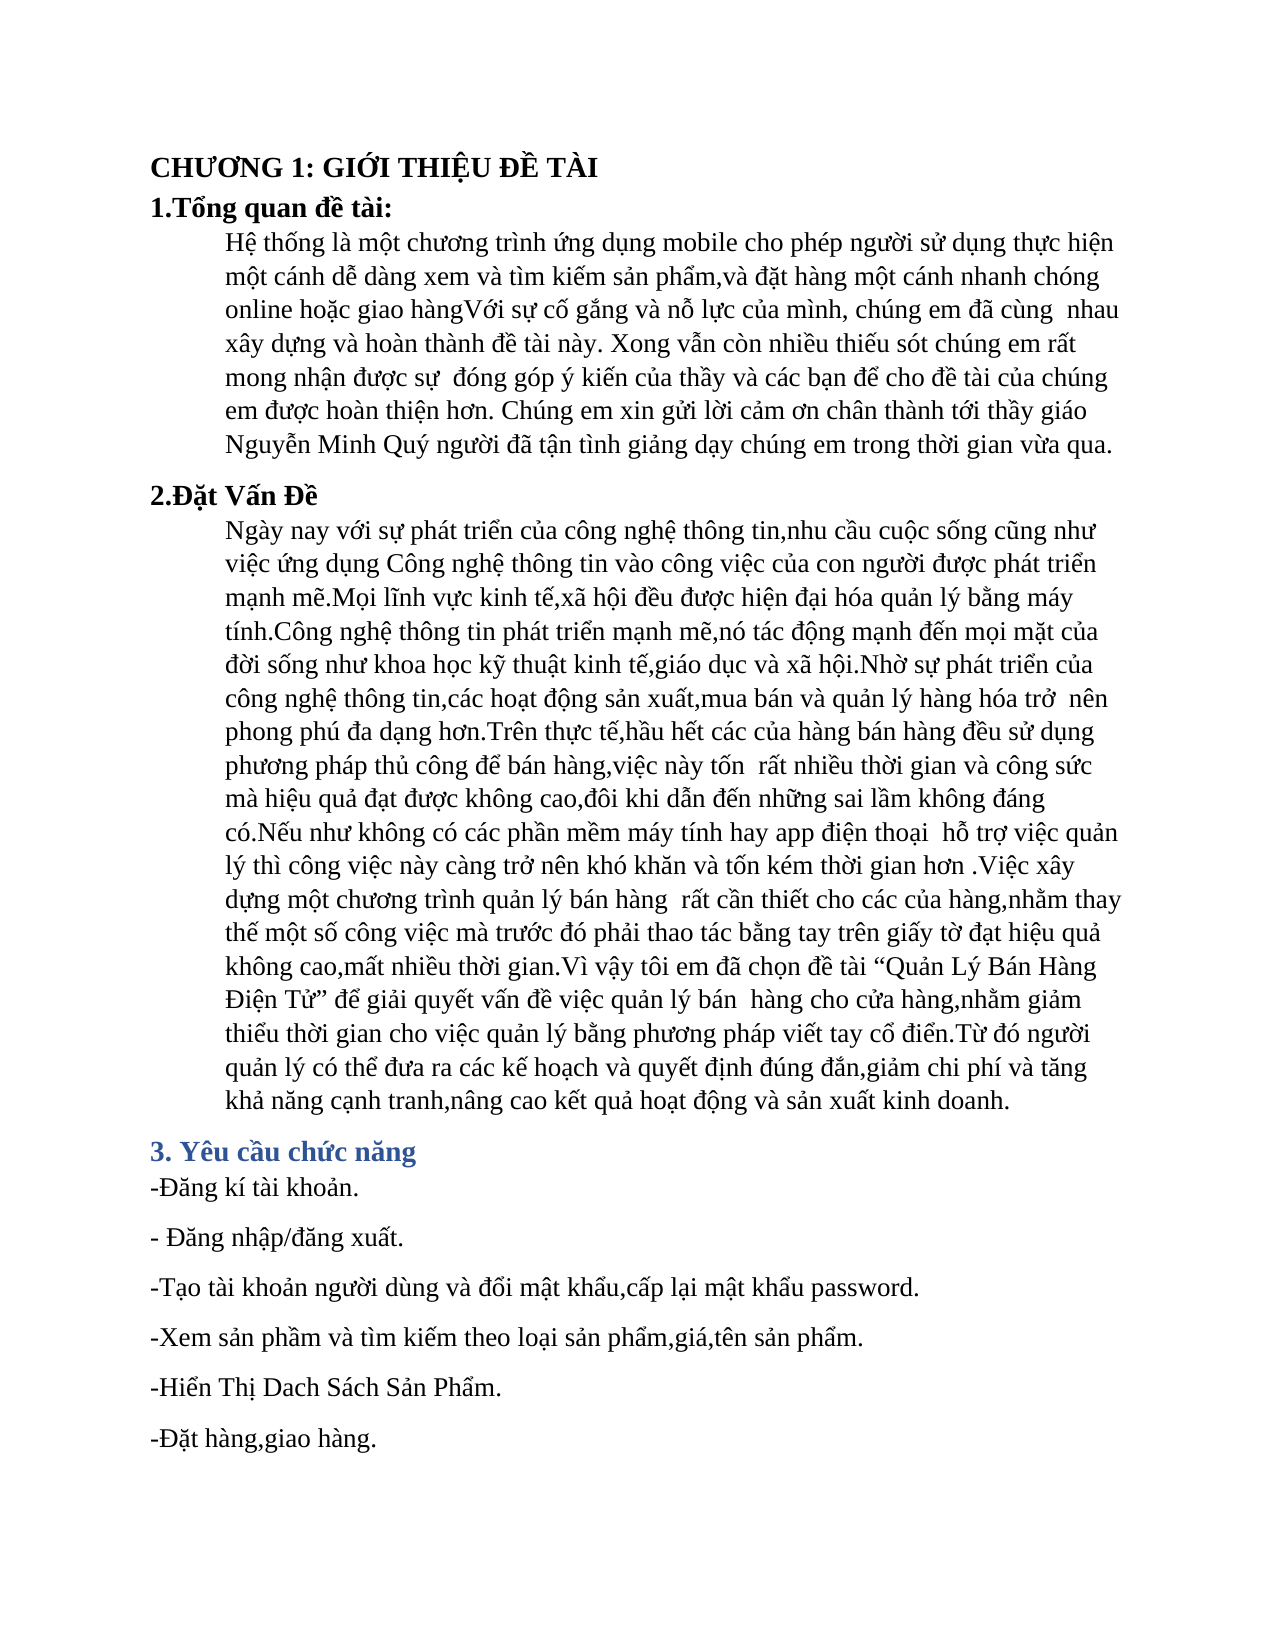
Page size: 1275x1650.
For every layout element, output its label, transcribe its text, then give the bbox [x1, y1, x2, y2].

text -Hiển Thị Dach Sách Sản Phẩm. [150, 1371, 1125, 1403]
text - Đăng nhập/đăng xuất. [150, 1221, 1125, 1252]
text Hệ thống là một chương trình ứng dụng mobile cho phép người sử dụng thực hiện một cánh dễ dàng xem và tìm kiếm sản phẩm,và đặt hàng một cánh nhanh chóng online hoặc giao hàngVới sự cố gắng và nỗ lực của mình, chúng em đã cùng nhau xây dựng và hoàn thành đề tài này. Xong vẫn còn nhiều thiếu sót chúng em rất mong nhận được sự đóng góp ý kiến của thầy và các bạn để cho đề tài của chúng em được hoàn thiện hơn. Chúng em xin gửi lời cảm ơn chân thành tới thầy giáo Nguyễn Minh Quý người đã tận tình giảng dạy chúng em trong thời gian vừa qua. [225, 226, 1125, 459]
subtitle 3. Yêu cầu chức năng [150, 1134, 1125, 1168]
text Ngày nay với sự phát triển của công nghệ thông tin,nhu cầu cuộc sống cũng như việc ứng dụng Công nghệ thông tin vào công việc của con người được phát triển mạnh mẽ.Mọi lĩnh vực kinh tế,xã hội đều được hiện đại hóa quản lý bằng máy tính.Công nghệ thông tin phát triển mạnh mẽ,nó tác động mạnh đến mọi mặt của đời sống như khoa học kỹ thuật kinh tế,giáo dục và xã hội.Nhờ sự phát triển của công nghệ thông tin,các hoạt động sản xuất,mua bán và quản lý hàng hóa trở nên phong phú đa dạng hơn.Trên thực tế,hầu hết các của hàng bán hàng đều sử dụng phương pháp thủ công để bán hàng,việc này tốn rất nhiều thời gian và công sức mà hiệu quả đạt được không cao,đôi khi dẫn đến những sai lầm không đáng có.Nếu như không có các phần mềm máy tính hay app điện thoại hỗ trợ việc quản lý thì công việc này càng trở nên khó khăn và tốn kém thời gian hơn .Việc xây dựng một chương trình quản lý bán hàng rất cần thiết cho các của hàng,nhằm thay thế một số công việc mà trước đó phải thao tác bằng tay trên giấy tờ đạt hiệu quả không cao,mất nhiều thời gian.Vì vậy tôi em đã chọn đề tài “Quản Lý Bán Hàng Điện Tử” để giải quyết vấn đề việc quản lý bán hàng cho cửa hàng,nhằm giảm thiểu thời gian cho việc quản lý bằng phương pháp viết tay cổ điển.Từ đó người quản lý có thể đưa ra các kế hoạch và quyết định đúng đắn,giảm chi phí và tăng khả năng cạnh tranh,nâng cao kết quả hoạt động và sản xuất kinh doanh. [225, 514, 1125, 1115]
subtitle 1.Tổng quan đề tài: [150, 190, 1125, 224]
text -Tạo tài khoản người dùng và đổi mật khẩu,cấp lại mật khẩu password. [150, 1271, 1125, 1302]
text -Đăng kí tài khoản. [150, 1171, 1125, 1202]
subtitle CHƯƠNG 1: GIỚI THIỆU ĐỀ TÀI [150, 150, 1125, 183]
subtitle 2.Đặt Vấn Đề [150, 478, 1125, 511]
text -Đặt hàng,giao hàng. [150, 1422, 1125, 1453]
text -Xem sản phầm và tìm kiếm theo loại sản phẩm,giá,tên sản phẩm. [150, 1321, 1125, 1352]
